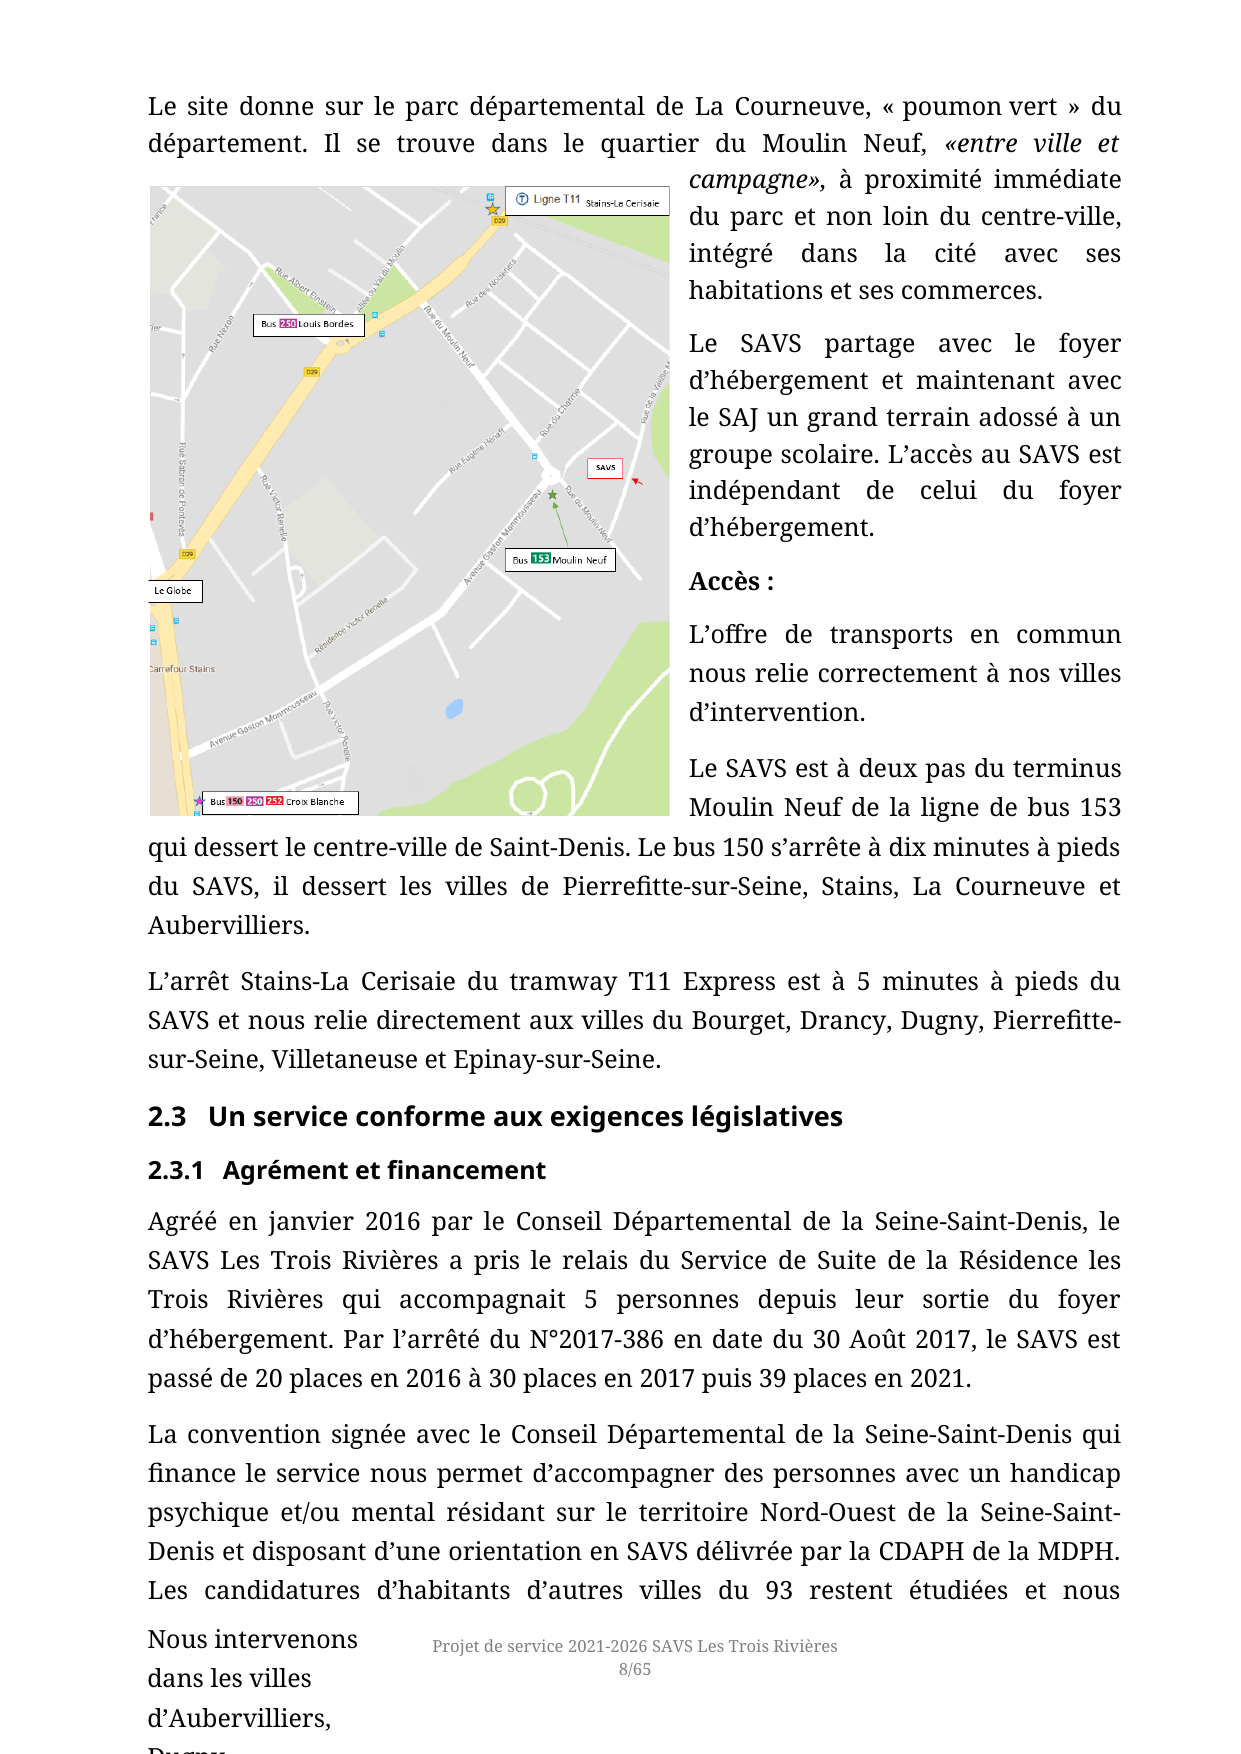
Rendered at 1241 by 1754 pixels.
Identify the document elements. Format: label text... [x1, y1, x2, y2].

picture [147, 183, 669, 814]
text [148, 1416, 1122, 1607]
subtitle Agrément et financement [148, 1153, 1122, 1187]
text Le SAVS est à deux pas du terminus Moulin Neuf de la ligne de bus 153 qui dessert le centre-ville de Saint-Denis. Le bus 150 s’arrête à dix minutes à pieds du SAVS, il dessert les villes de Pierrefitte-sur-Seine, Stains, La Courneuve et Aubervilliers. [148, 751, 1122, 942]
text Agréé en janvier 2016 par le Conseil Départemental de la Seine-Saint-Denis, le SAVS Les Trois Rivières a pris le relais du Service de Suite de la Résidence les Trois Rivières qui accompagnait 5 personnes depuis leur sortie du foyer d’hébergement. Par l’arrêté du N°2017-386 en date du 30 Août 2017, le SAVS est passé de 20 places en 2016 à 30 places en 2017 puis 39 places en 2021. [148, 1204, 1122, 1394]
text Le SAVS partage avec le foyer d’hébergement et maintenant avec le SAJ un grand terrain adossé à un groupe scolaire. L’accès au SAVS est indépendant de celui du foyer d’hébergement. [669, 326, 1122, 544]
text L’offre de transports en commun nous relie correctement à nos villes d’intervention. [669, 617, 1122, 729]
text L’arrêt Stains-La Cerisaie du tramway T11 Express est à 5 minutes à pieds du SAVS et nous relie directement aux villes du Bourget, Drancy, Dugny, Pierrefitte-sur-Seine, Villetaneuse et Epinay-sur-Seine. [148, 963, 1122, 1076]
text Accès : [669, 563, 1122, 597]
text Le site donne sur le parc départemental de La Courneuve, « poumon vert » du département. Il se trouve dans le quartier du Moulin Neuf, «entre ville et campagne», à proximité immédiate du parc et non loin du centre-ville, intégré dans la cité avec ses habitations et ses commerces. [148, 89, 1122, 307]
subtitle Un service conforme aux exigences législatives [148, 1097, 1122, 1134]
